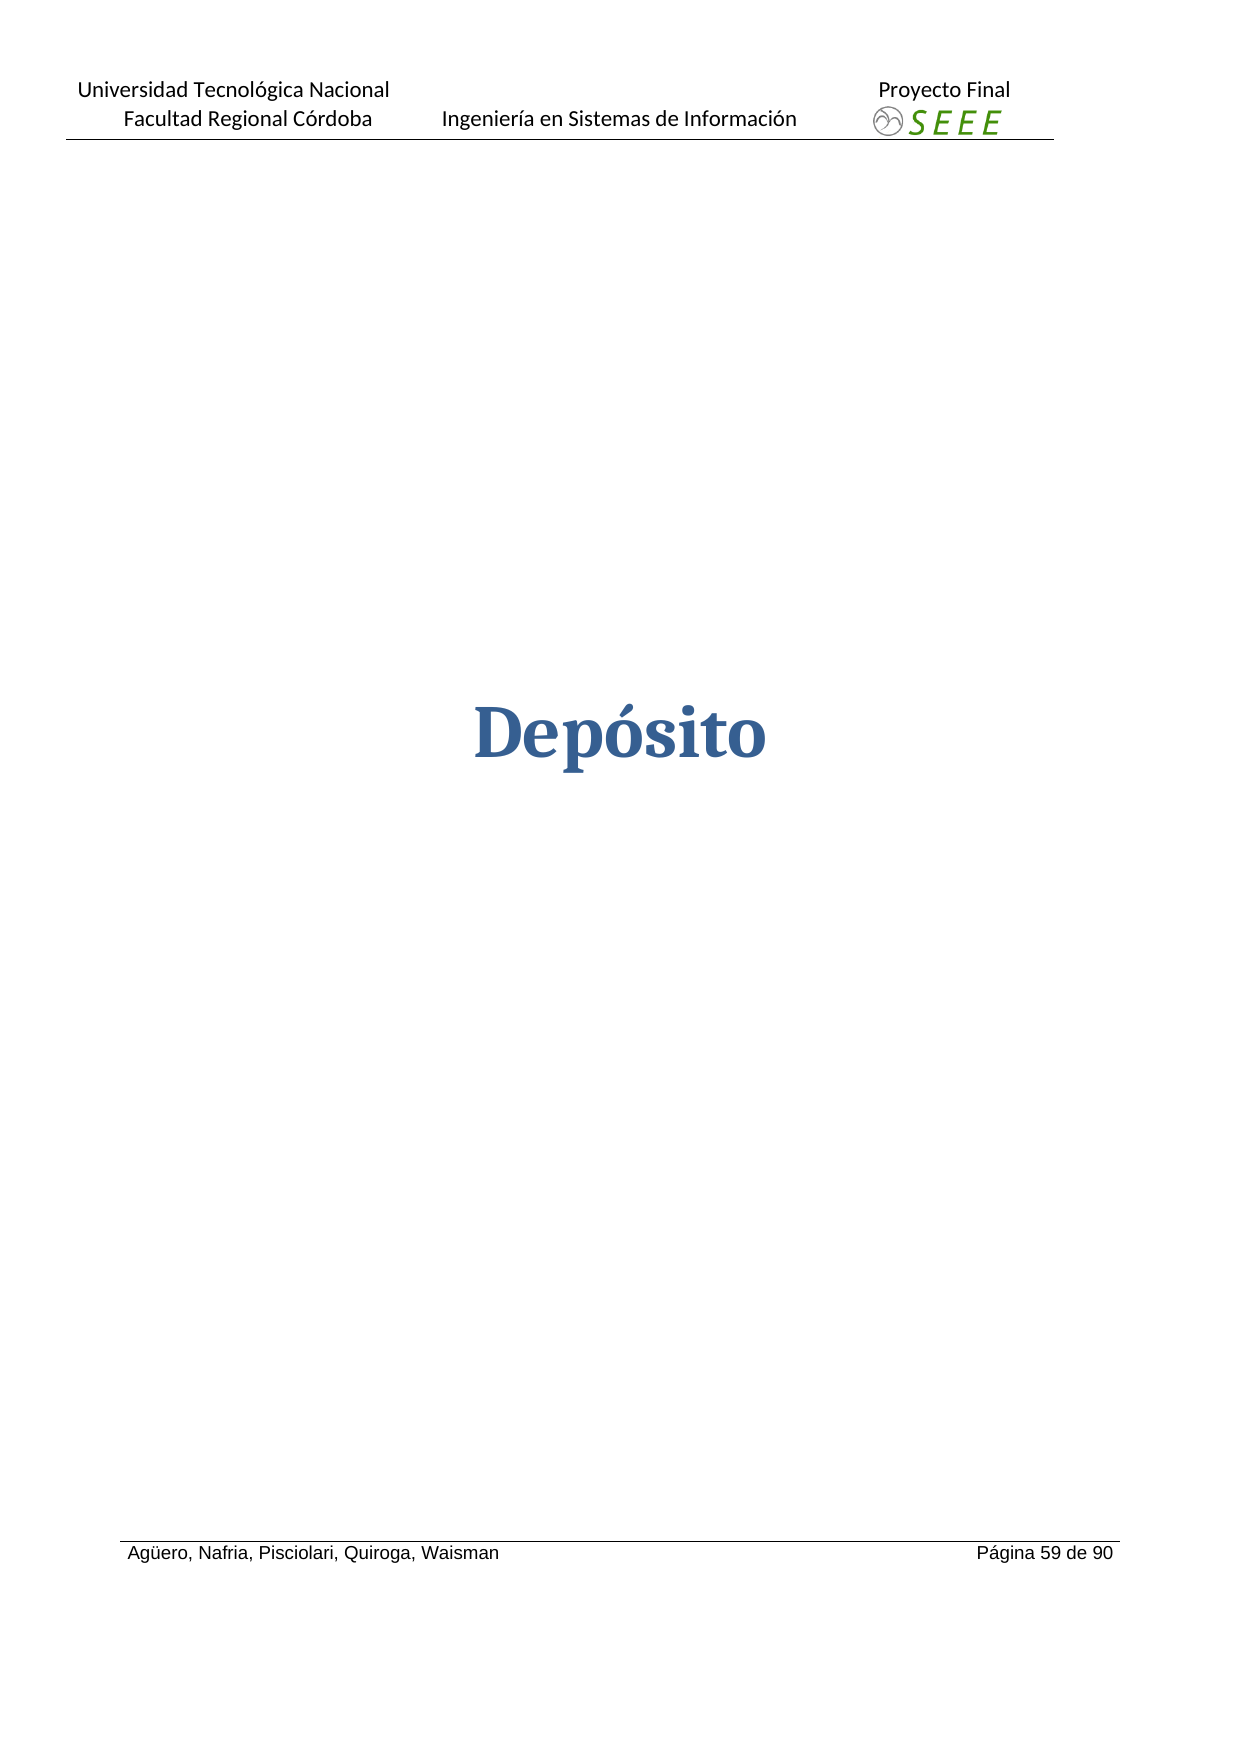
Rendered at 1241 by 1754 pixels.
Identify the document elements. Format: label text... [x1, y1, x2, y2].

subtitle Depósito [125, 690, 1115, 776]
picture [873, 103, 1004, 139]
